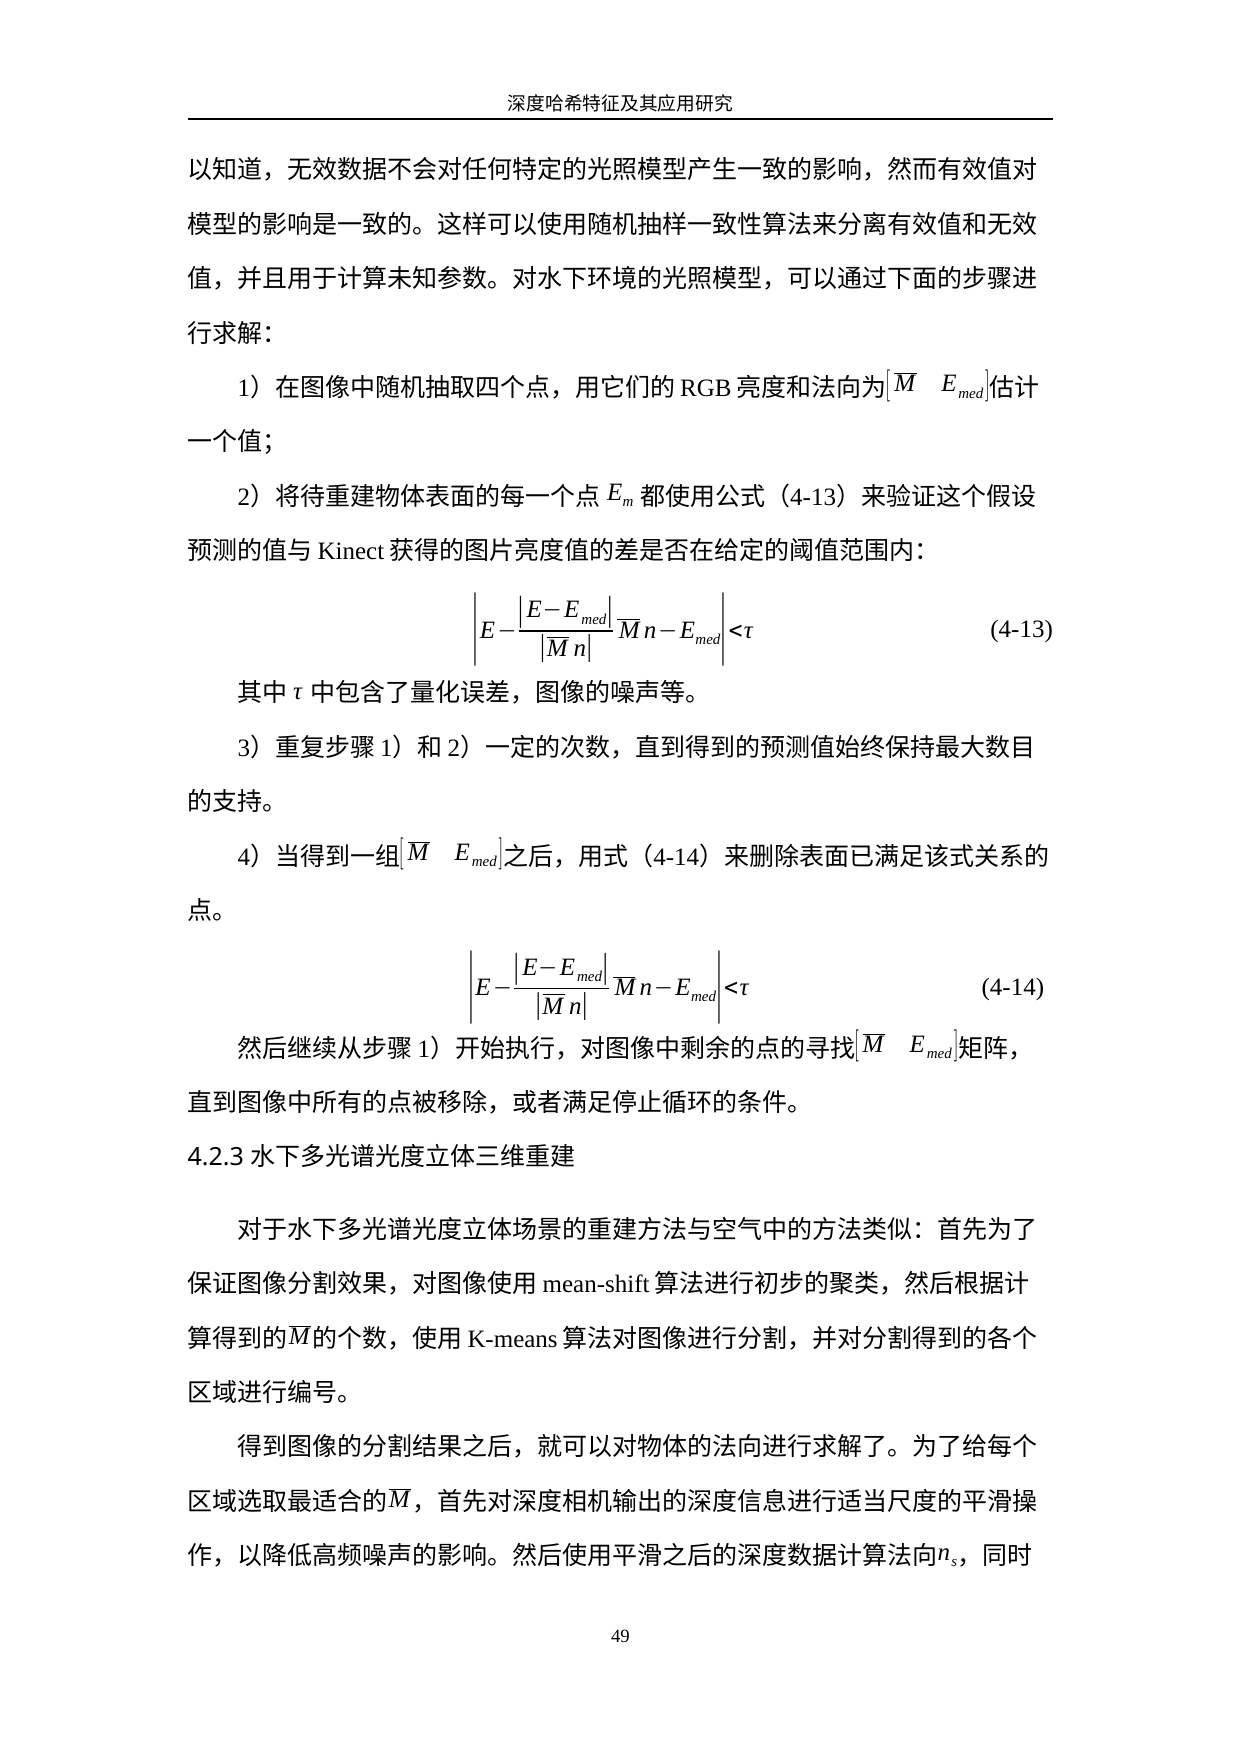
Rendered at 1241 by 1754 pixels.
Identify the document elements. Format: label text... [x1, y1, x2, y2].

text 3）重复步骤1）和2）一定的次数，直到得到的预测值始终保持最大数目的支持。 [187, 727, 1053, 818]
table_header (4-13) [979, 585, 1064, 673]
text 其中 中包含了量化误差，图像的噪声等。 [187, 673, 1053, 709]
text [187, 1427, 1053, 1572]
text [187, 150, 1053, 349]
text 然后继续从步骤1）开始执行，对图像中剩余的点的寻找矩阵，直到图像中所有的点被移除，或者满足停止循环的条件。 [187, 1028, 1053, 1119]
table_header [247, 945, 970, 1028]
text 对于水下多光谱光度立体场景的重建方法与空气中的方法类似：首先为了保证图像分割效果，对图像使用mean-shift算法进行初步的聚类，然后根据计算得到的的个数，使用K-means算法对图像进行分割，并对分割得到的各个区域进行编号。 [187, 1209, 1053, 1409]
subtitle 4.2.3 水下多光谱光度立体三维重建 [187, 1137, 1053, 1173]
table_header (4-14) [970, 945, 1064, 1028]
text 2）将待重建物体表面的每一个点 都使用公式（4-13）来验证这个假设预测的值与Kinect获得的图片亮度值的差是否在给定的阈值范围内： [187, 476, 1053, 567]
text 1）在图像中随机抽取四个点，用它们的RGB亮度和法向为估计一个值； [187, 367, 1053, 458]
text 4）当得到一组之后，用式（4-14）来删除表面已满足该式关系的点。 [187, 836, 1053, 927]
table_header [247, 585, 979, 673]
